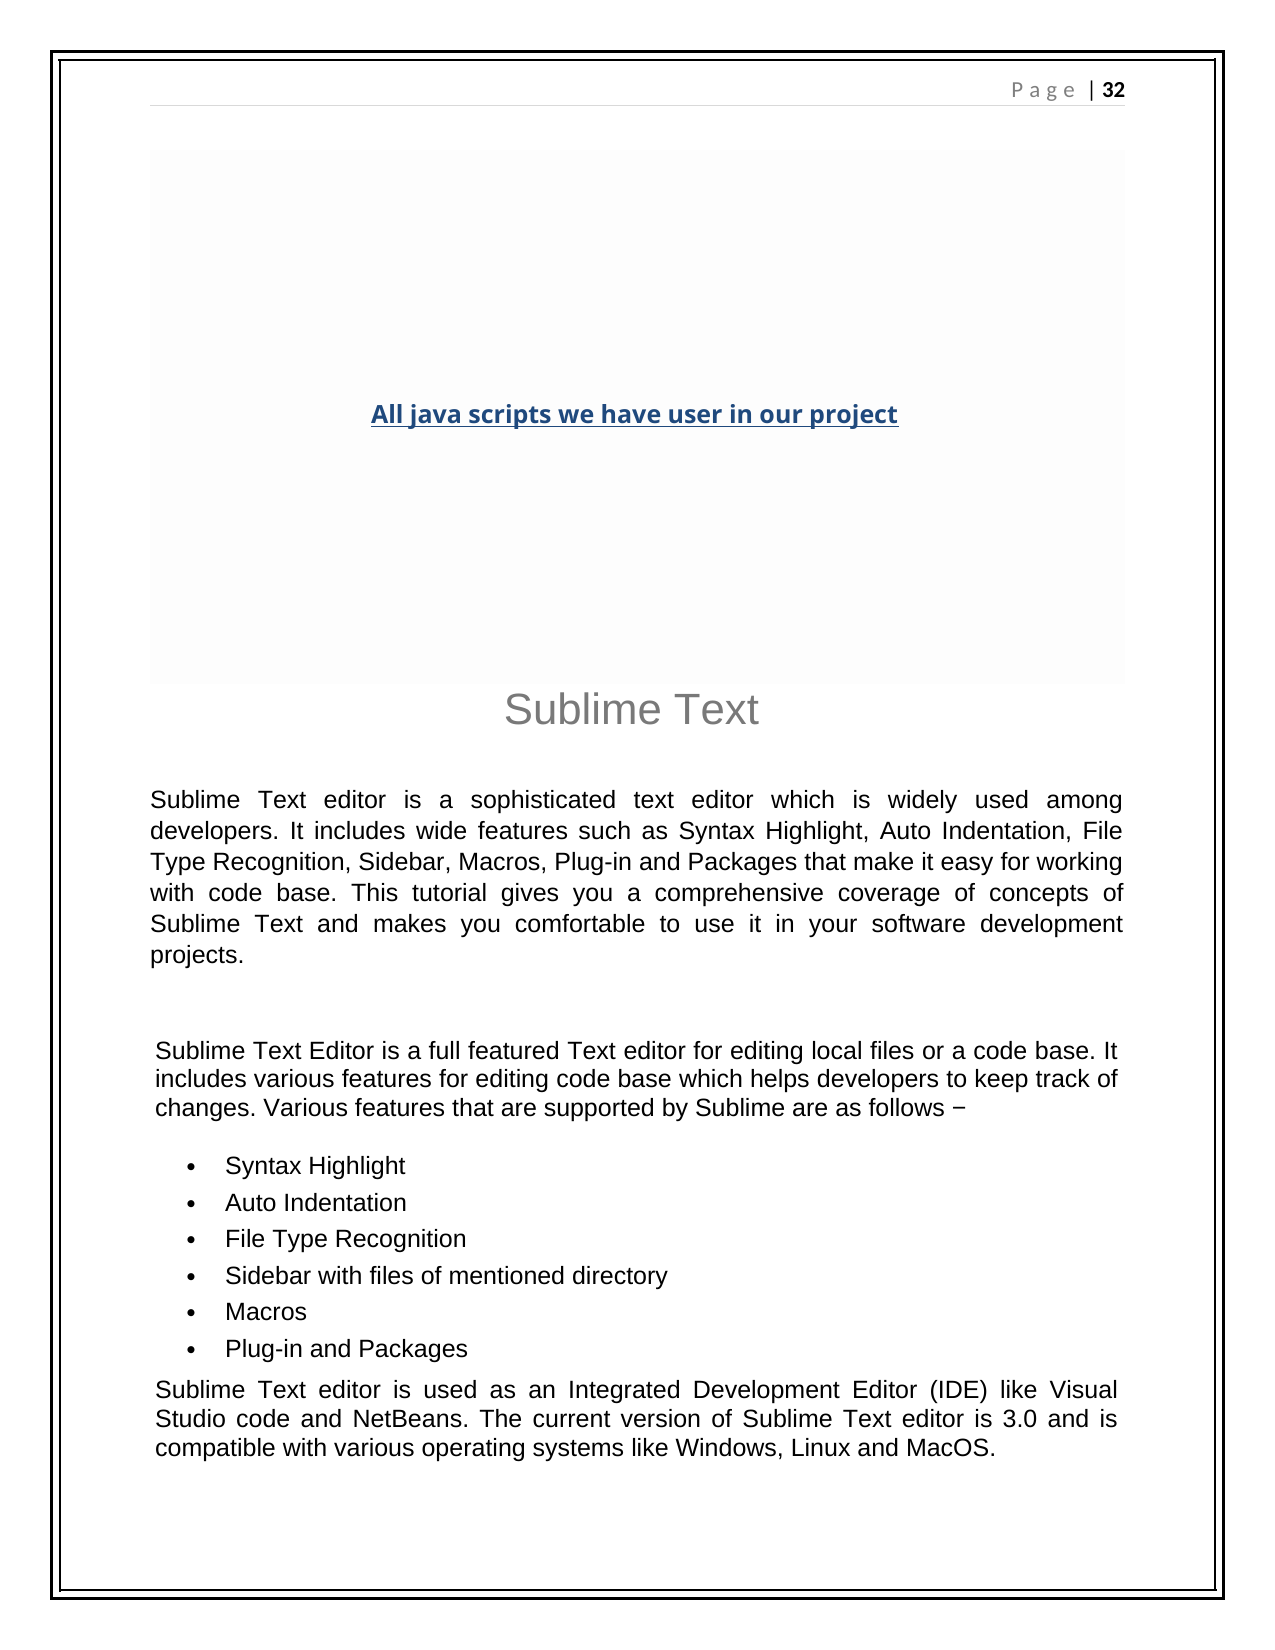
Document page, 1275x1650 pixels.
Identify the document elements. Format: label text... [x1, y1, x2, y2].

list Sidebar with files of mentioned directory [187, 1261, 1125, 1289]
list Syntax Highlight [187, 1151, 1125, 1180]
text Sublime Text editor is used as an Integrated Development Editor (IDE) like Visual Studio code and NetBeans. The current version of Sublime Text editor is 3.0 and is compatible with various operating systems like Windows, Linux and MacOS. [155, 1375, 1120, 1461]
text Sublime Text Editor is a full featured Text editor for editing local files or a code base. It includes various features for editing code base which helps developers to keep track of changes. Various features that are supported by Sublime are as follows − [155, 1036, 1120, 1122]
text All java scripts we have user in our project [150, 397, 1125, 431]
list Macros [187, 1297, 1125, 1326]
list Plug-in and Packages [187, 1334, 1125, 1363]
subtitle Sublime Text [150, 684, 1125, 734]
text Sublime Text editor is a sophisticated text editor which is widely used among developers. It includes wide features such as Syntax Highlight, Auto Indentation, File Type Recognition, Sidebar, Macros, Plug-in and Packages that make it easy for working with code base. This tutorial gives you a comprehensive coverage of concepts of Sublime Text and makes you comfortable to use it in your software development projects. [150, 938, 1125, 969]
list File Type Recognition [187, 1224, 1125, 1253]
list Auto Indentation [187, 1188, 1125, 1216]
